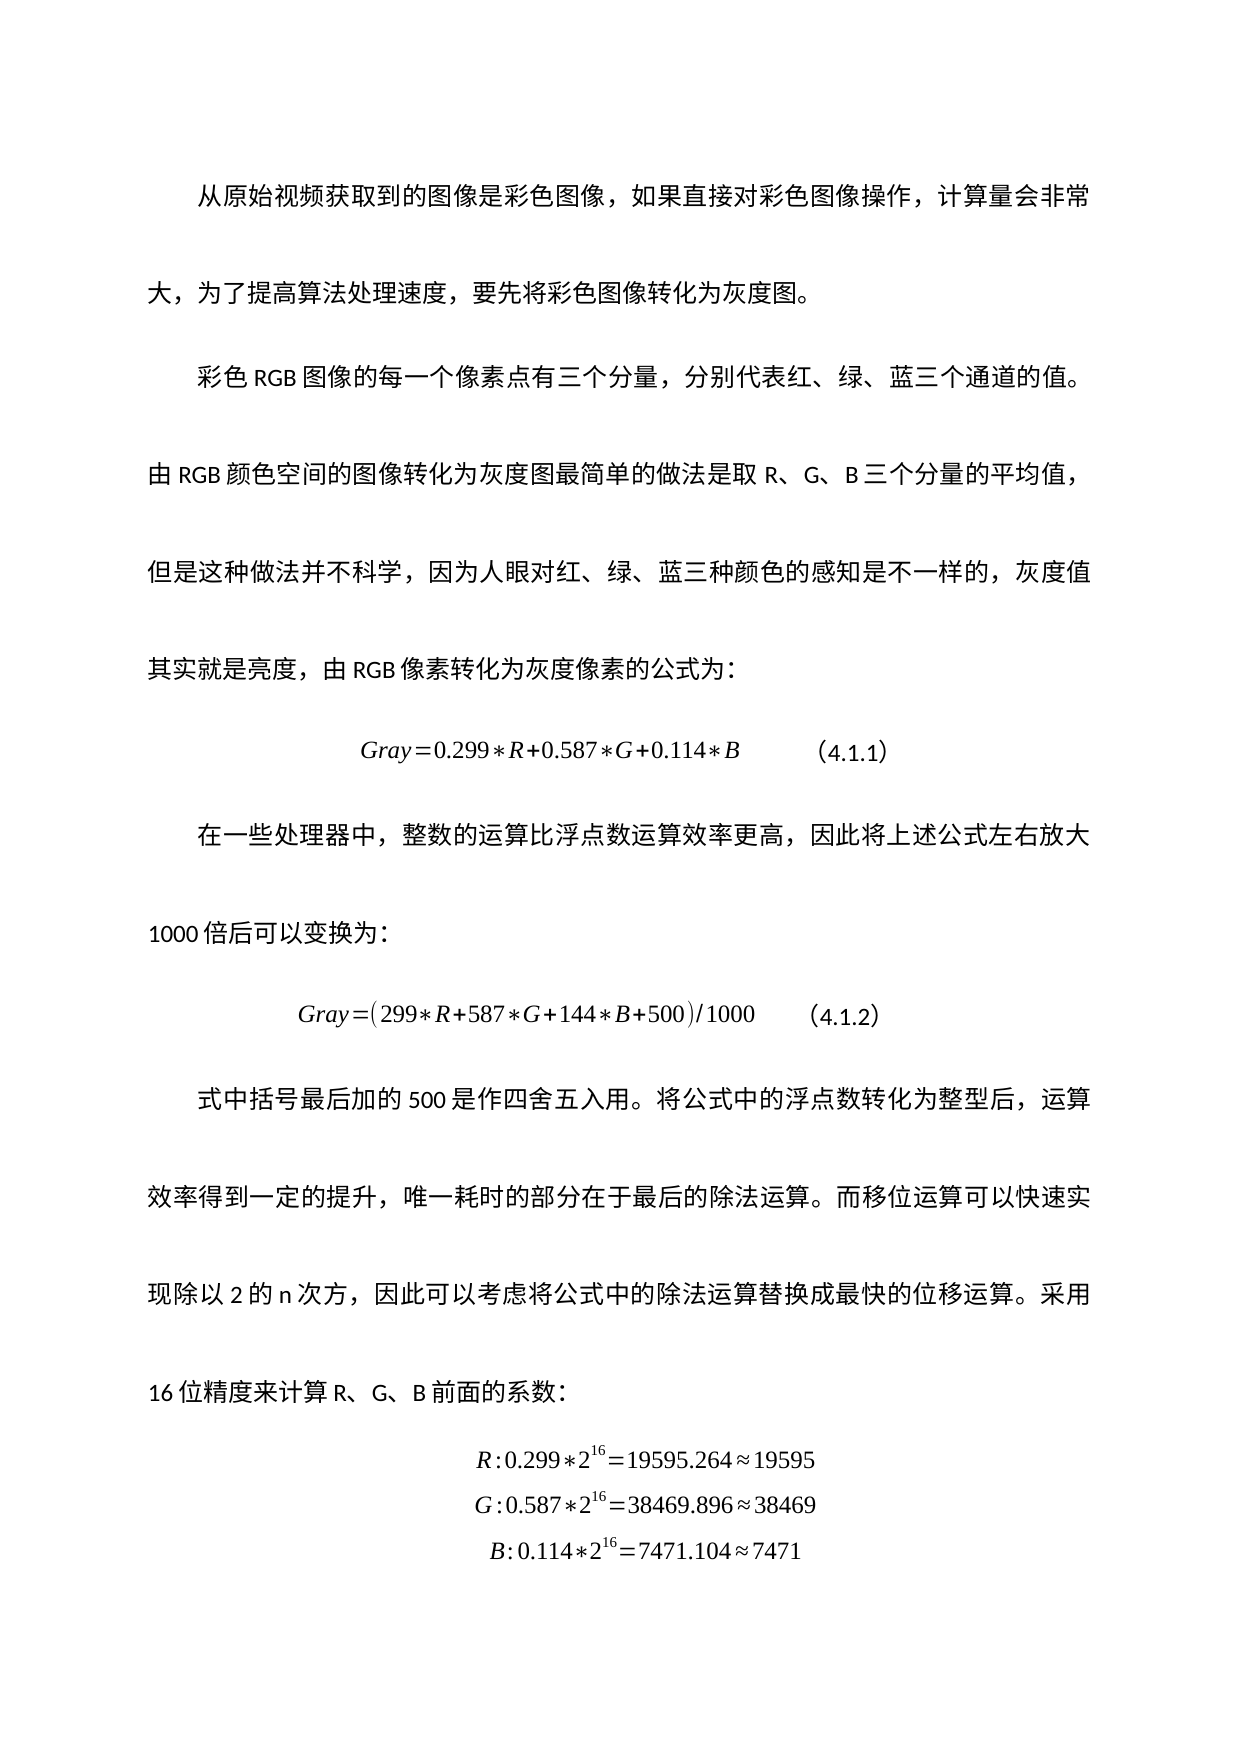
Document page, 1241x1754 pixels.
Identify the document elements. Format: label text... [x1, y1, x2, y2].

text 在一些处理器中，整数的运算比浮点数运算效率更高，因此将上述公式左右放大1000倍后可以变换为： [148, 801, 1092, 964]
text 从原始视频获取到的图像是彩色图像，如果直接对彩色图像操作，计算量会非常大，为了提高算法处理速度，要先将彩色图像转化为灰度图。 [148, 162, 1092, 324]
text （4.1.2） [148, 982, 1092, 1047]
text 式中括号最后加的500是作四舍五入用。将公式中的浮点数转化为整型后，运算效率得到一定的提升，唯一耗时的部分在于最后的除法运算。而移位运算可以快速实现除以2的n次方，因此可以考虑将公式中的除法运算替换成最快的位移运算。采用16位精度来计算R、G、B前面的系数： [148, 1065, 1092, 1423]
text 彩色RGB图像的每一个像素点有三个分量，分别代表红、绿、蓝三个通道的值。由RGB颜色空间的图像转化为灰度图最简单的做法是取R、G、B三个分量的平均值，但是这种做法并不科学，因为人眼对红、绿、蓝三种颜色的感知是不一样的，灰度值其实就是亮度，由RGB像素转化为灰度像素的公式为： [148, 343, 1092, 700]
text （4.1.1） [148, 718, 1092, 783]
